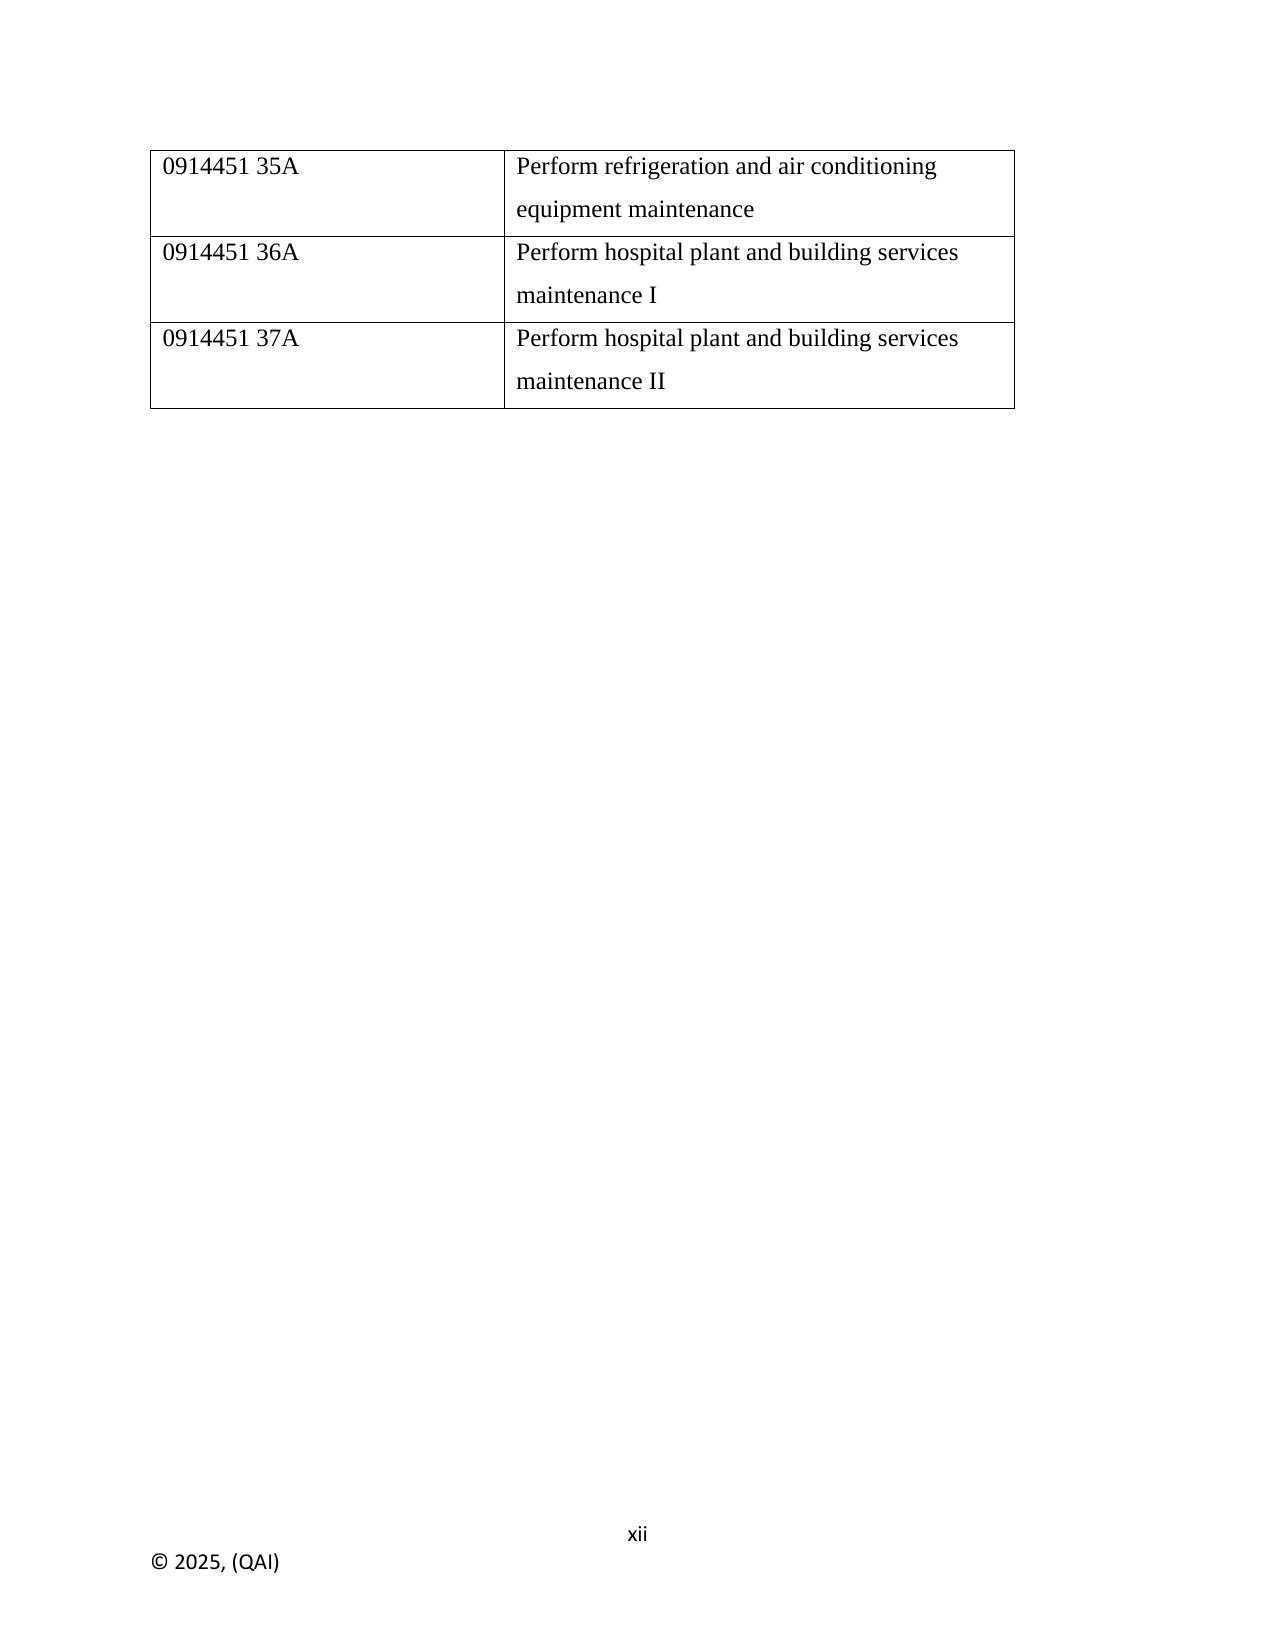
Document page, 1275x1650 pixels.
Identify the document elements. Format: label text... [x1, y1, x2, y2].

table_cell 0914451 36A [151, 237, 504, 322]
table_cell Perform hospital plant and building services maintenance II [505, 323, 1014, 408]
table_cell 0914451 35A [151, 151, 504, 236]
table_cell 0914451 37A [151, 323, 504, 408]
table_cell Perform hospital plant and building services maintenance I [505, 237, 1014, 322]
table_cell Perform refrigeration and air conditioning equipment maintenance [505, 151, 1014, 236]
